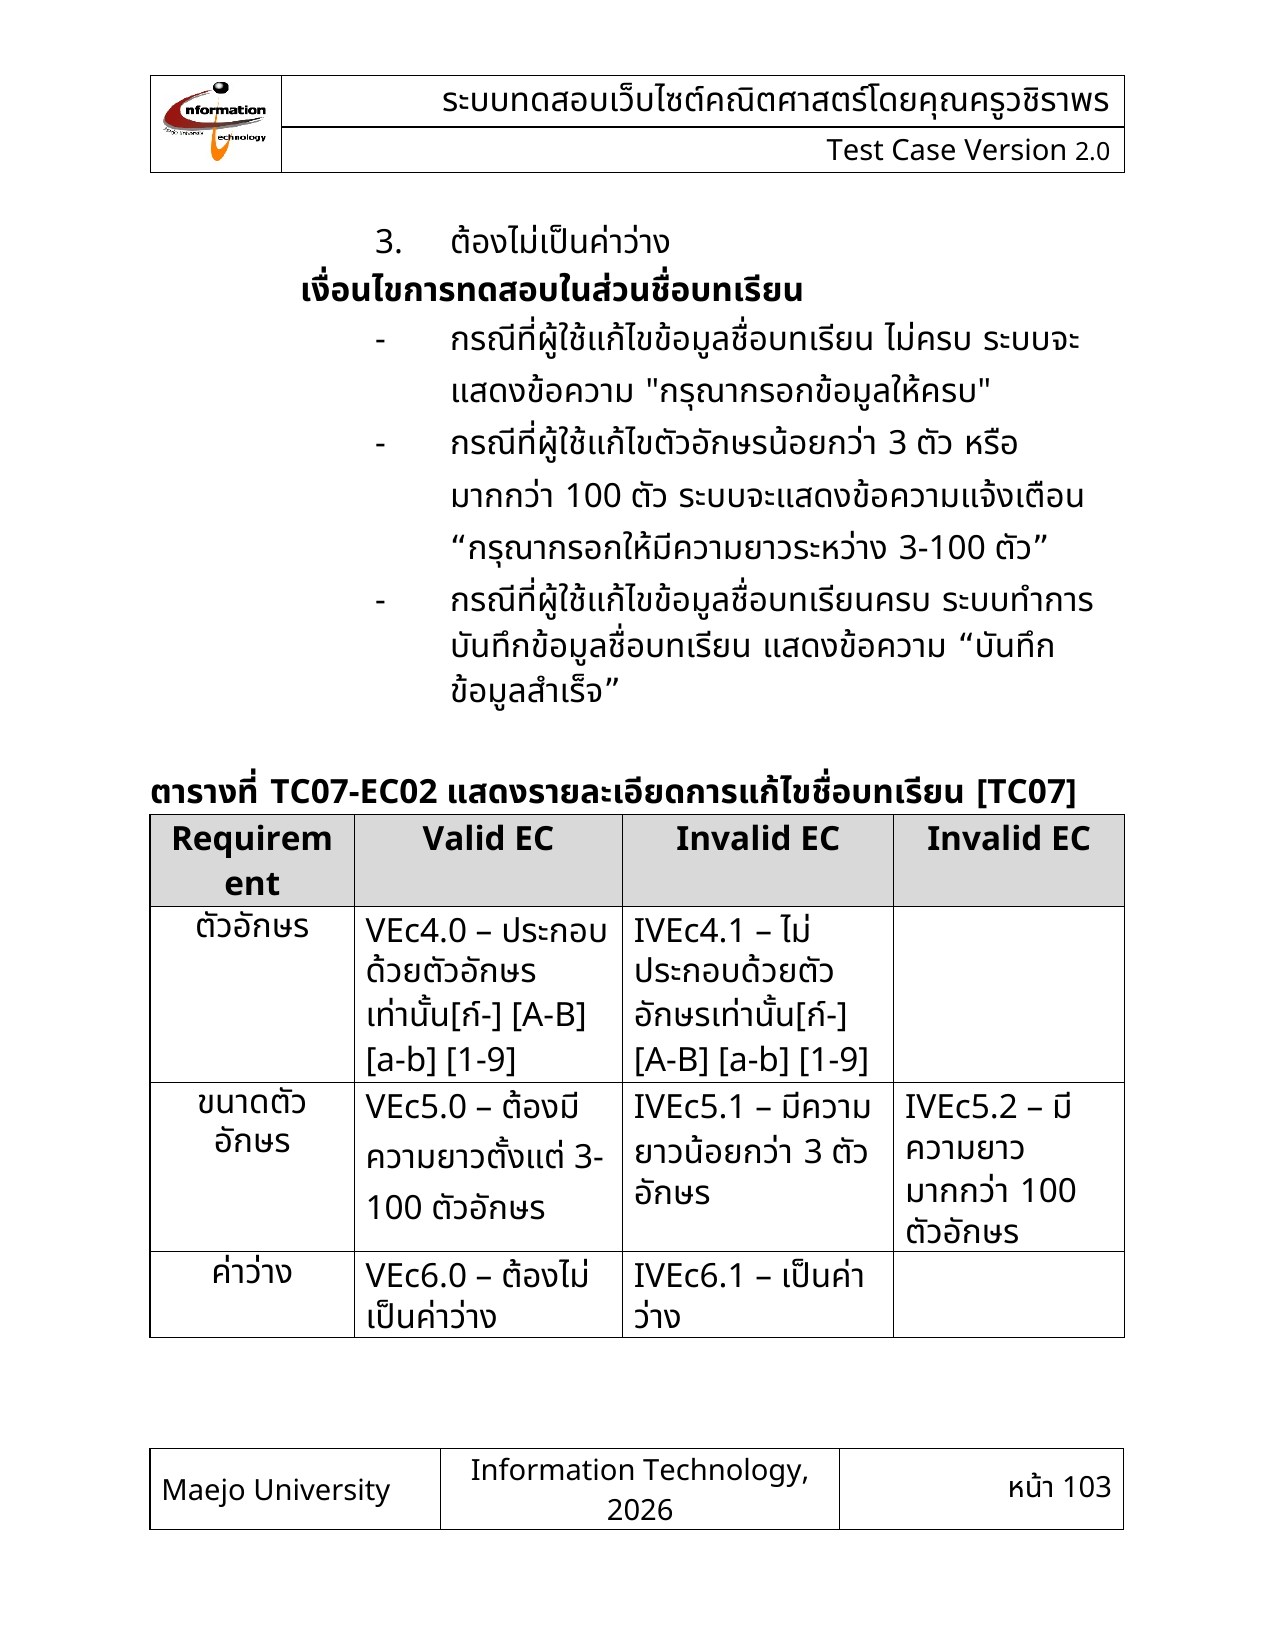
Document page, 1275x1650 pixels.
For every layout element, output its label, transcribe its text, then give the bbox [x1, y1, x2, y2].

text - กรณีที่ผู้ใช้แก้ไขตัวอักษรน้อยกว่า 3 ตัว หรือ มากกว่า 100 ตัว ระบบจะแสดงข้อความแจ้งเตือน “กรุณากรอกให้มีความยาวระหว่าง 3-100 ตัว” [375, 419, 1125, 569]
table_cell VEc5.0 – ต้องมีความยาวตั้งแต่ 3-100 ตัวอักษร [355, 1083, 622, 1251]
text เงื่อนไขการทดสอบในส่วนชื่อบทเรียน [225, 270, 1125, 309]
text 3. ต้องไม่เป็นค่าว่าง [225, 218, 1125, 263]
table_cell [894, 907, 1124, 1082]
text ตารางที่ TC07-EC02 แสดงรายละเอียดการแก้ไขชื่อบทเรียน [TC07] [150, 768, 1178, 814]
table_cell IVEc6.1 – เป็นค่าว่าง [623, 1252, 893, 1337]
table_cell IVEc5.1 – มีความยาวน้อยกว่า 3 ตัวอักษร [623, 1083, 893, 1251]
text - กรณีที่ผู้ใช้แก้ไขข้อมูลชื่อบทเรียน ไม่ครบ ระบบจะแสดงข้อความ "กรุณากรอกข้อมูลให้ครบ" [375, 315, 1125, 412]
table_cell ขนาดตัวอักษร [151, 1083, 354, 1251]
table_header Requirement [151, 815, 354, 906]
text - กรณีที่ผู้ใช้แก้ไขข้อมูลชื่อบทเรียนครบ ระบบทำการบันทึกข้อมูลชื่อบทเรียน แสดงข้อความ “บันทึกข้อมูลสำเร็จ” [375, 576, 1125, 710]
table_cell [894, 1252, 1124, 1337]
table_cell VEc4.0 – ประกอบด้วยตัวอักษรเท่านั้น[ก์-] [A-B] [a-b] [1-9] [355, 907, 622, 1082]
table_header Valid EC [355, 815, 622, 906]
table_header Invalid EC [623, 815, 893, 906]
table_cell IVEc4.1 – ไม่ประกอบด้วยตัวอักษรเท่านั้น[ก์-] [A-B] [a-b] [1-9] [623, 907, 893, 1082]
table_cell ค่าว่าง [151, 1252, 354, 1337]
picture [162, 82, 266, 161]
table_header Invalid EC [894, 815, 1124, 906]
table_cell IVEc5.2 – มีความยาวมากกว่า 100 ตัวอักษร [894, 1083, 1124, 1251]
table_cell ตัวอักษร [151, 907, 354, 1082]
table_cell VEc6.0 – ต้องไม่เป็นค่าว่าง [355, 1252, 622, 1337]
